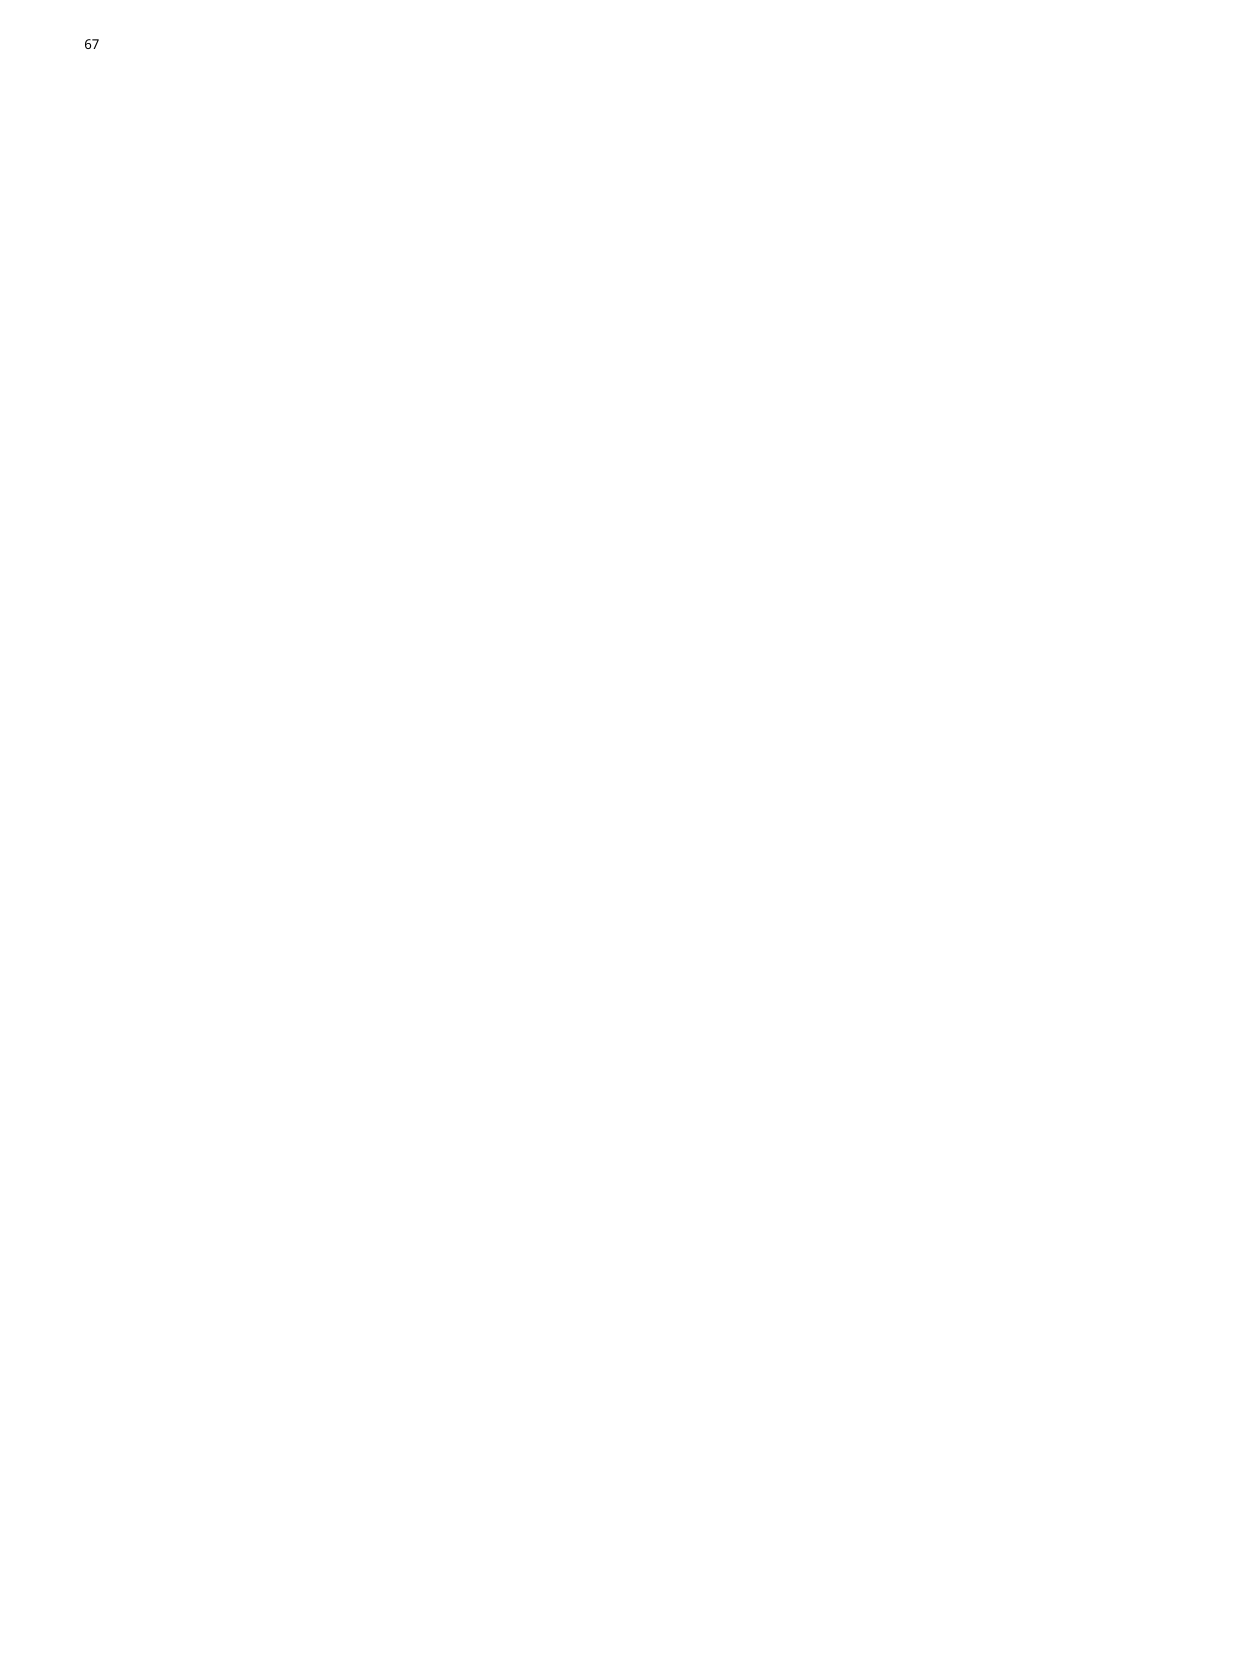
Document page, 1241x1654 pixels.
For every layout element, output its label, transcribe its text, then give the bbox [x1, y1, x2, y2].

text 67 [84, 36, 1164, 53]
